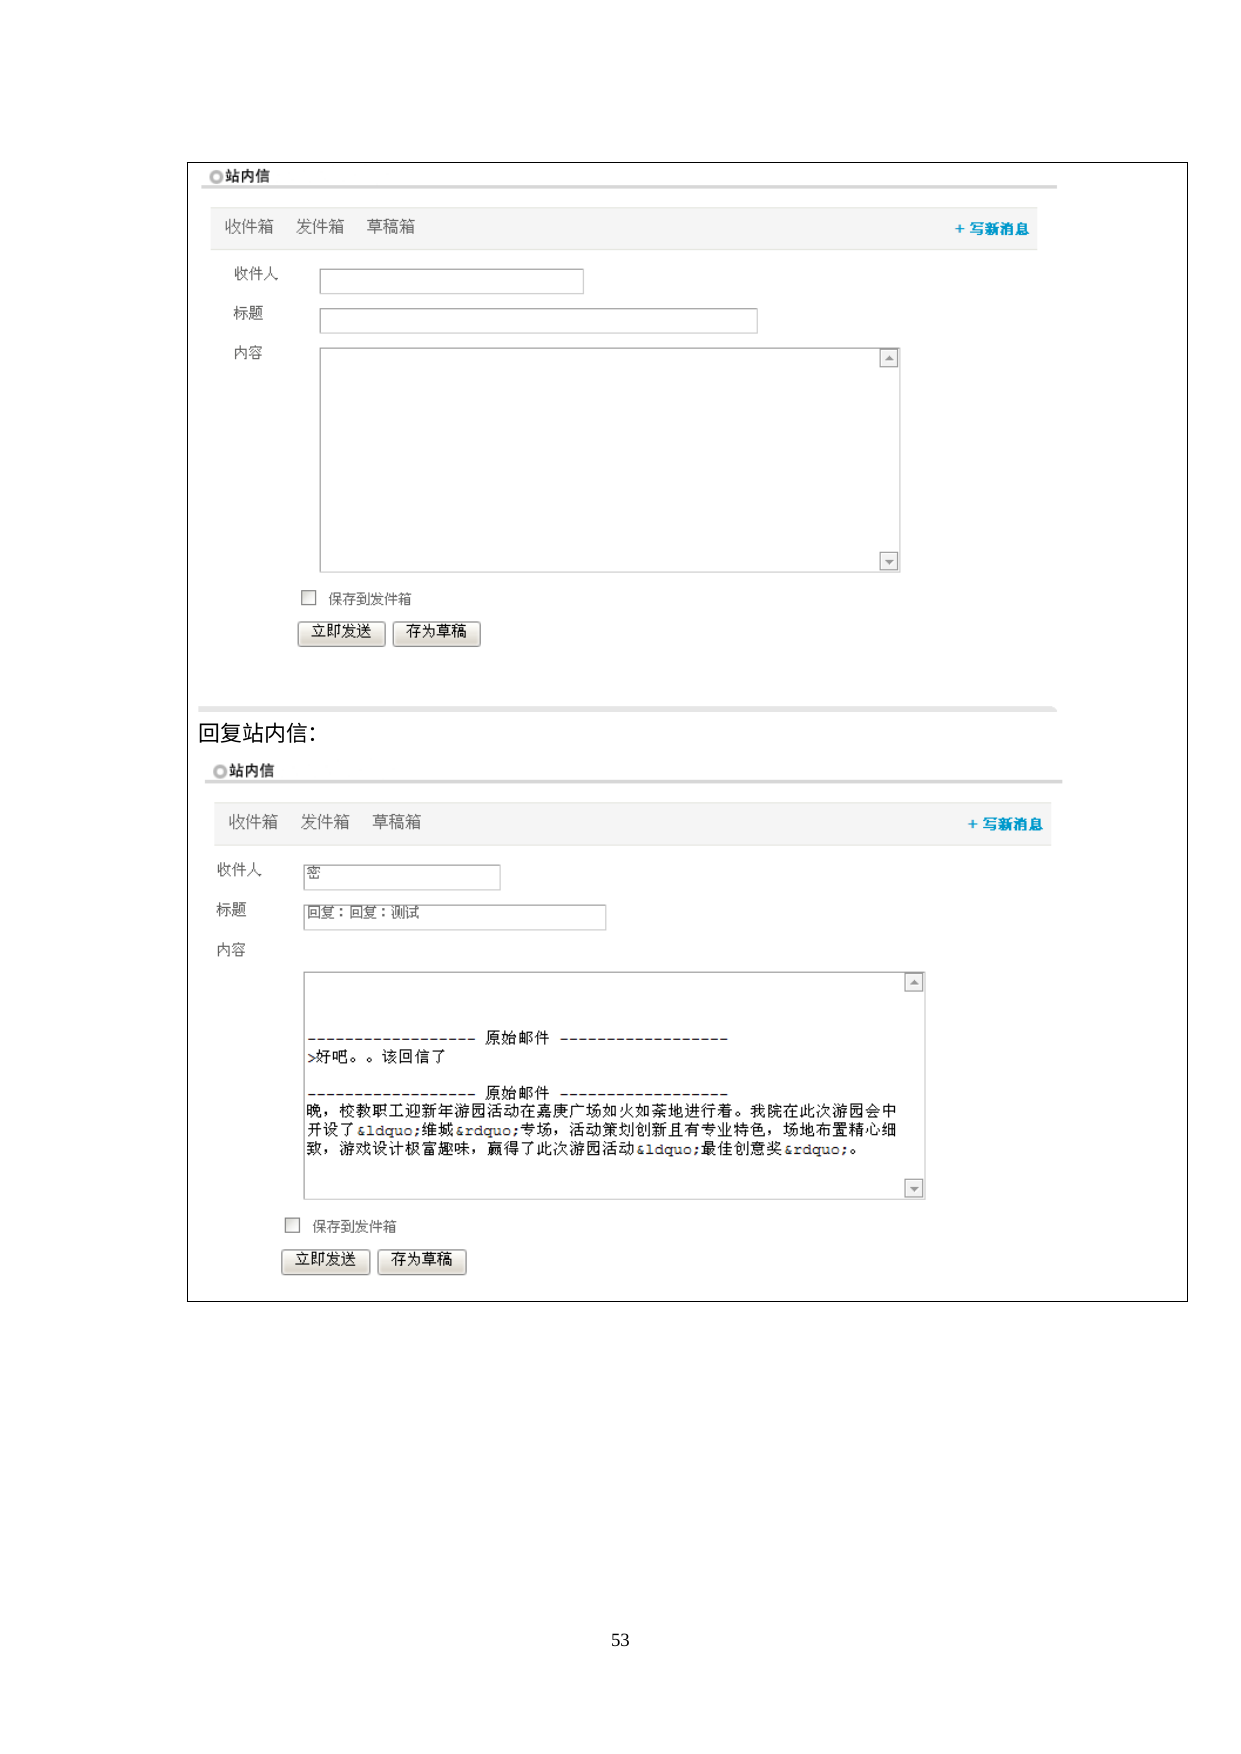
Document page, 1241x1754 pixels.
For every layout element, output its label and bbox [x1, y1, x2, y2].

picture [198, 748, 1063, 1280]
picture [198, 163, 1064, 712]
table_cell [188, 163, 1187, 1301]
